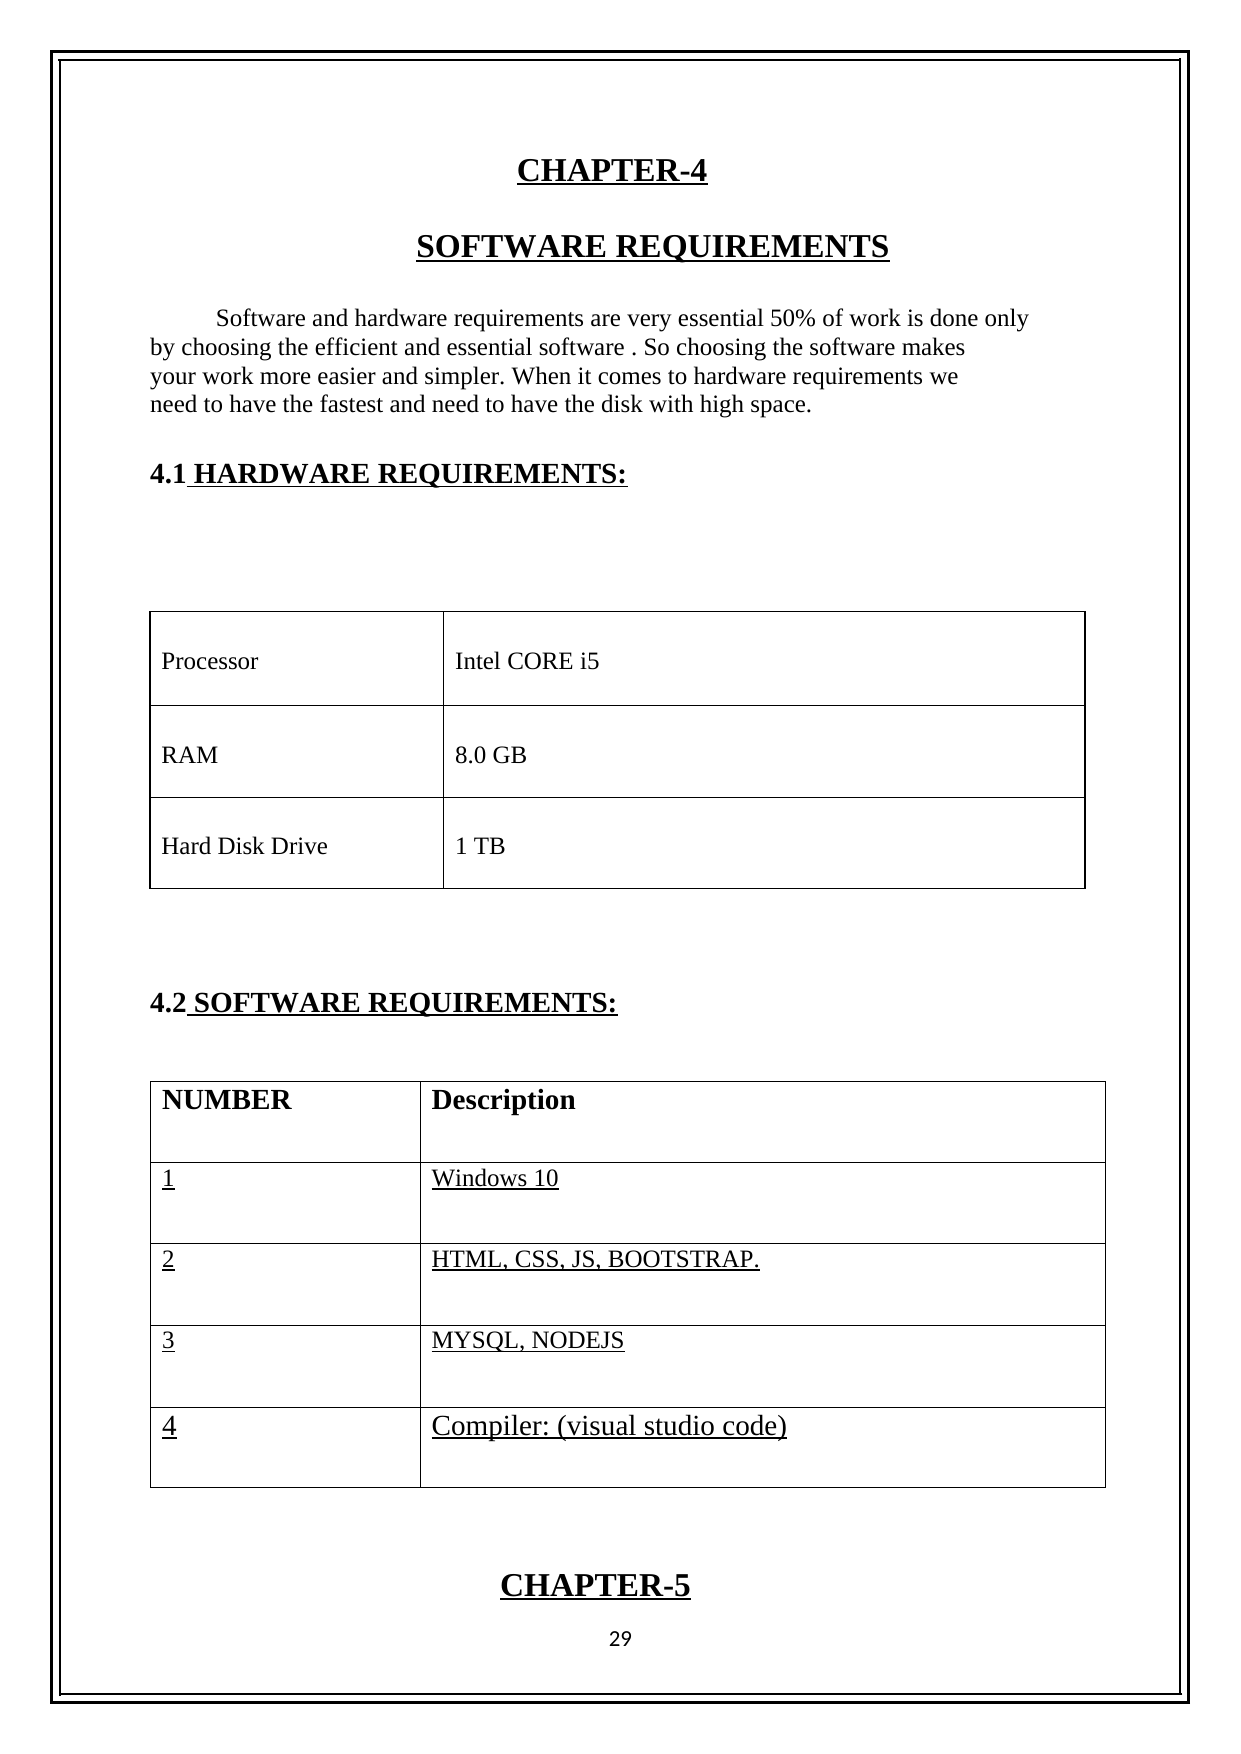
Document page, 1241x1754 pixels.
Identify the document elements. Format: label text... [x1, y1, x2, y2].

table_cell 2 [151, 1244, 420, 1324]
text CHAPTER-4 [150, 150, 1090, 188]
table_cell 1 TB [444, 798, 1084, 888]
table_cell Compiler: (visual studio code) [421, 1408, 1105, 1487]
table_cell 3 [151, 1326, 420, 1407]
table_cell Windows 10 [421, 1163, 1105, 1243]
text your work more easier and simpler. When it comes to hardware requirements we [150, 361, 1090, 389]
text CHAPTER-5 [150, 1565, 1090, 1603]
table_cell HTML, CSS, JS, BOOTSTRAP. [421, 1244, 1105, 1324]
text 4.1 HARDWARE REQUIREMENTS: [150, 457, 1090, 490]
table_header Description [421, 1082, 1105, 1162]
table_cell 1 [151, 1163, 420, 1243]
table_cell 8.0 GB [444, 706, 1084, 797]
text need to have the fastest and need to have the disk with high space. [150, 389, 1090, 418]
table_header Processor [151, 612, 443, 705]
table_cell RAM [151, 706, 443, 797]
text Software and hardware requirements are very essential 50% of work is done only [150, 303, 1090, 332]
table_cell 4 [151, 1408, 420, 1487]
table_cell MYSQL, NODEJS [421, 1326, 1105, 1407]
text SOFTWARE REQUIREMENTS [216, 227, 1090, 265]
text 4.2 SOFTWARE REQUIREMENTS: [150, 985, 1011, 1019]
table_header NUMBER [151, 1082, 420, 1162]
table_header Intel CORE i5 [444, 612, 1084, 705]
table_cell Hard Disk Drive [151, 798, 443, 888]
text by choosing the efficient and essential software . So choosing the software makes [150, 332, 1090, 361]
